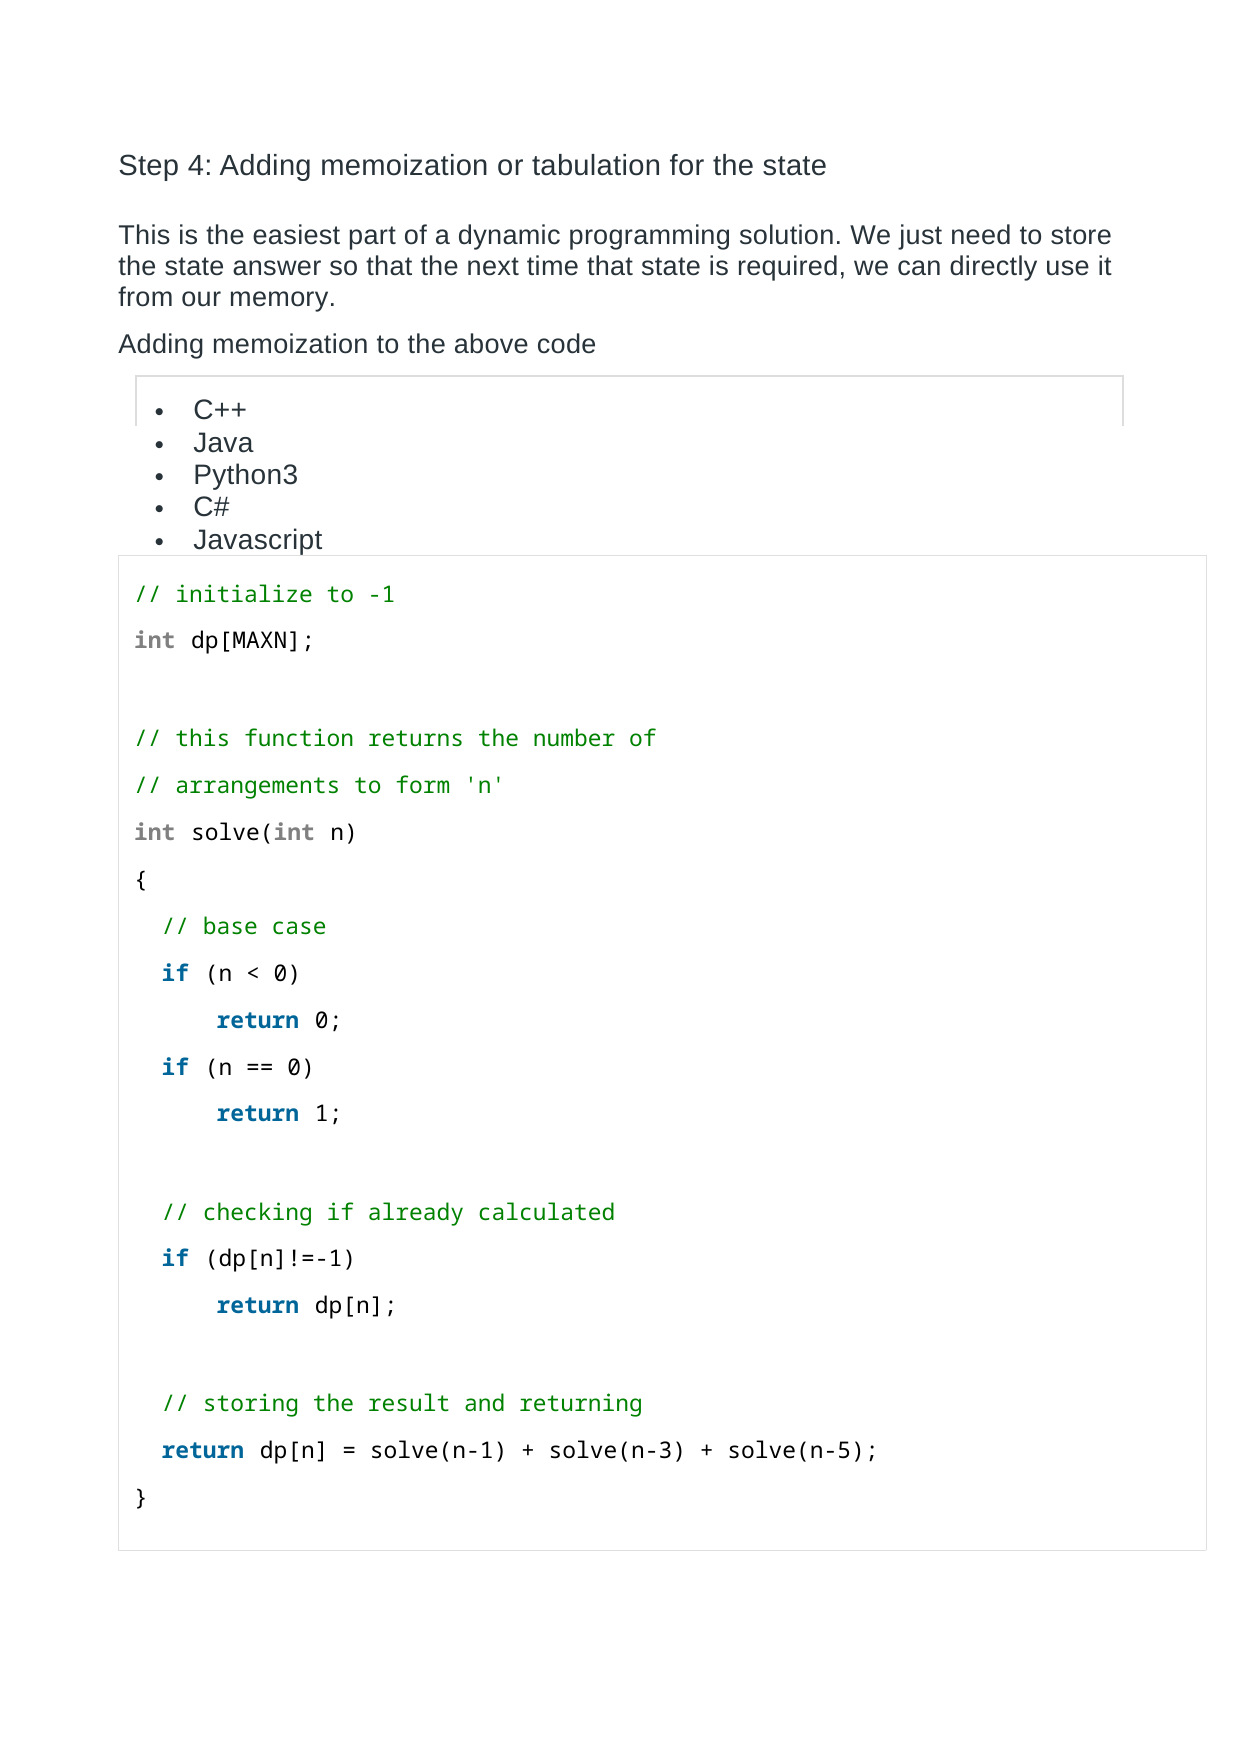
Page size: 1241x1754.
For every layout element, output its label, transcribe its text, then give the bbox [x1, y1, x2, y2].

list Python3 [156, 458, 1103, 490]
subtitle Step 4: Adding memoization or tabulation for the state [118, 148, 1122, 181]
list C# [156, 490, 1103, 523]
table_header // initialize to -1 int dp[MAXN]; // this function returns the number of // arrangements to form 'n' int solve(int n) { // base case if (n < 0) return 0; if (n == 0) return 1; // checking if already calculated if (dp[n]!=-1) return dp[n]; // storing the result and returning return dp[n] = solve(n-1) + solve(n-3) + solve(n-5); } [119, 556, 1206, 1550]
text Adding memoization to the above code [118, 328, 1122, 359]
list C++ [137, 377, 1122, 426]
text This is the easiest part of a dynamic programming solution. We just need to store the state answer so that the next time that state is required, we can directly use it from our memory. [118, 219, 1122, 312]
list Java [156, 426, 1103, 458]
list Javascript [156, 523, 1103, 555]
